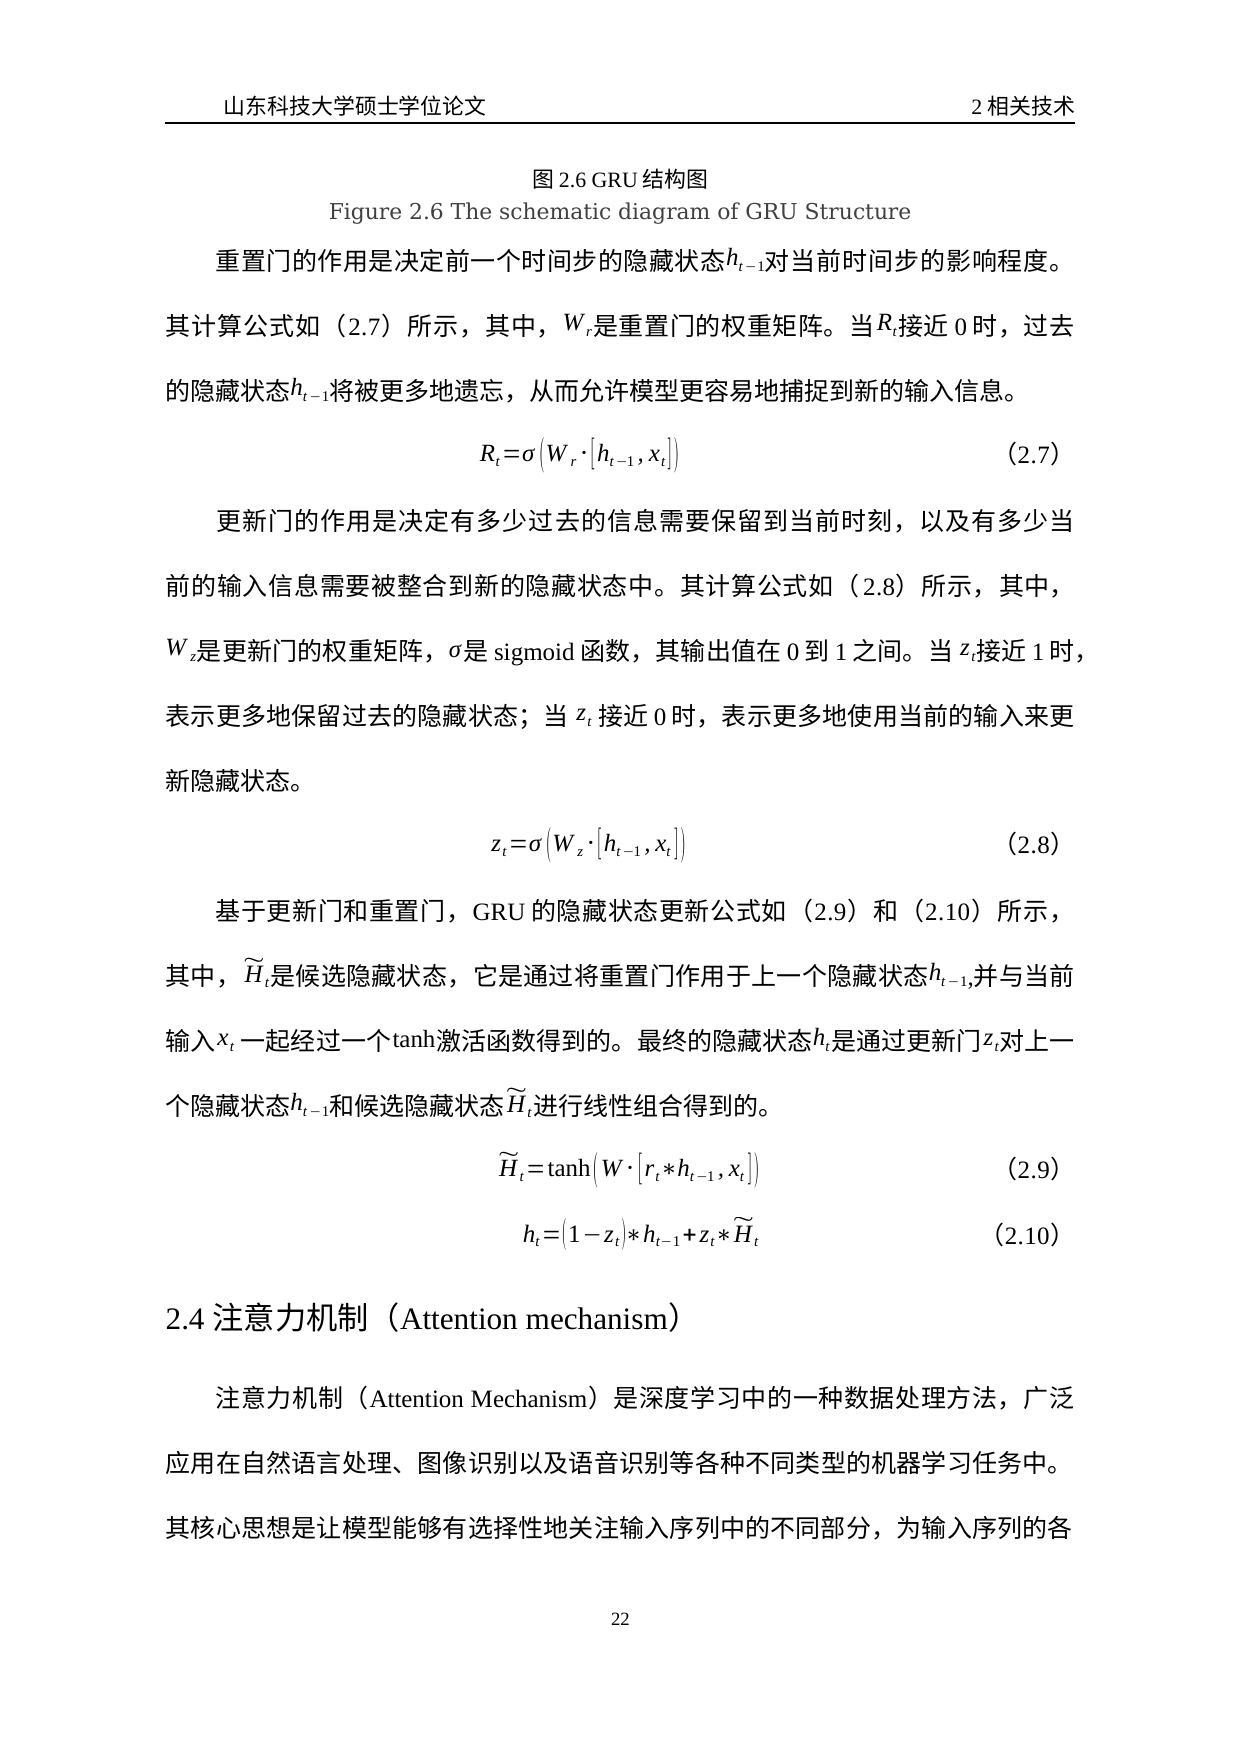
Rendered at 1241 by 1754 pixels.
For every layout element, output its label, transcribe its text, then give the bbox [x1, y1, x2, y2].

list Figure 2.6 The schematic diagram of GRU Structure [165, 194, 1075, 227]
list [165, 1364, 1075, 1559]
list 2.4 注意力机制（Attention mechanism） [165, 1283, 1075, 1348]
text （2.9） [165, 1137, 1075, 1202]
list 图2.6 GRU结构图 [165, 162, 1075, 194]
text （2.10） [165, 1202, 1075, 1267]
list （2.7） [165, 422, 1075, 487]
list 基于更新门和重置门，GRU的隐藏状态更新公式如（2.9）和（2.10）所示，其中，是候选隐藏状态，它是通过将重置门作用于上一个隐藏状态,并与当前输入 一起经过一个激活函数得到的。最终的隐藏状态是通过更新门对上一个隐藏状态和候选隐藏状态进行线性组合得到的。 [165, 877, 1075, 1137]
list 重置门的作用是决定前一个时间步的隐藏状态对当前时间步的影响程度。其计算公式如（2.7）所示，其中，是重置门的权重矩阵。当接近0时，过去的隐藏状态将被更多地遗忘，从而允许模型更容易地捕捉到新的输入信息。 [165, 227, 1075, 422]
text （2.8） [165, 812, 1075, 877]
list 更新门的作用是决定有多少过去的信息需要保留到当前时刻，以及有多少当前的输入信息需要被整合到新的隐藏状态中。其计算公式如（2.8）所示，其中，是更新门的权重矩阵，是sigmoid函数，其输出值在0到1之间。当 接近1时，表示更多地保留过去的隐藏状态；当 接近0时，表示更多地使用当前的输入来更新隐藏状态。 [165, 487, 1075, 812]
